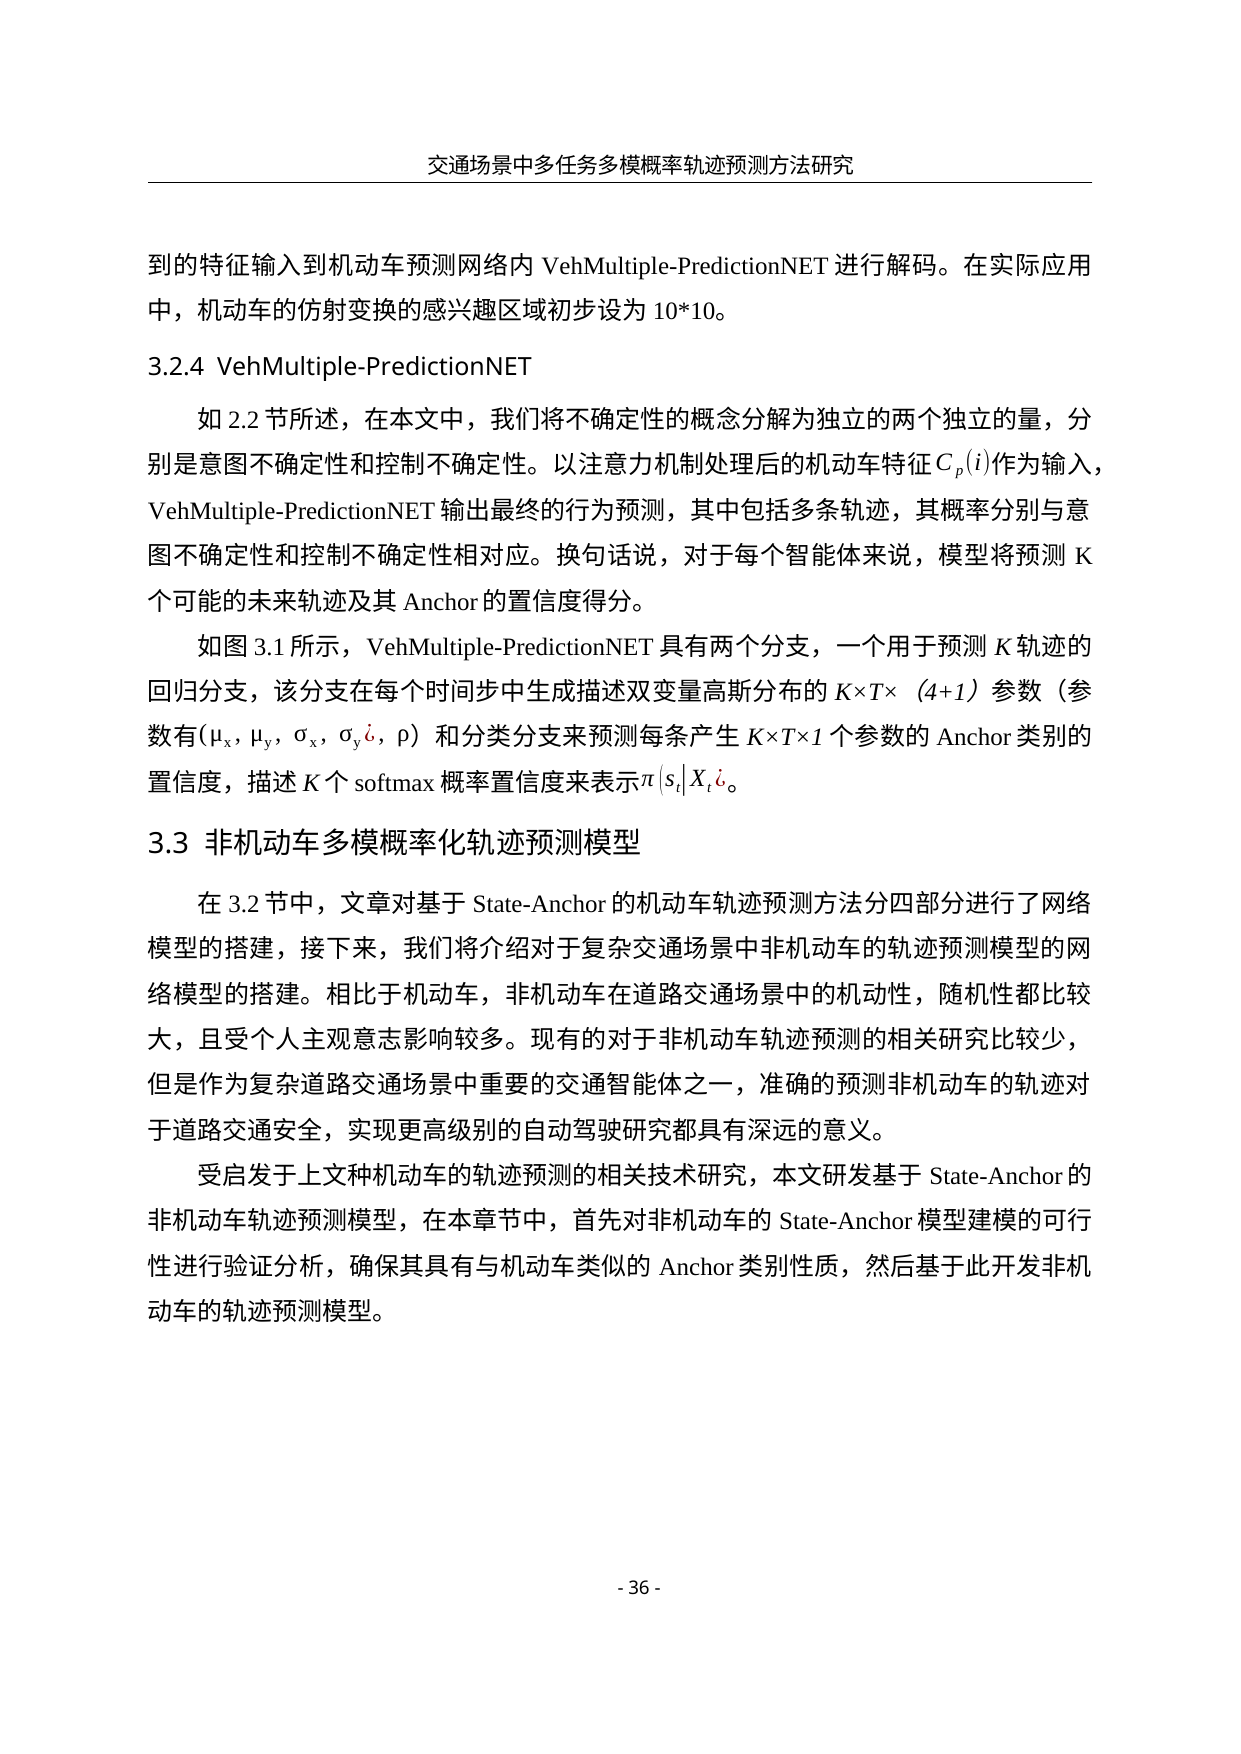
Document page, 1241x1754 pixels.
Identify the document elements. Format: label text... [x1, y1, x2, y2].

subtitle 3.2.4 VehMultiple-PredictionNET [148, 349, 1092, 383]
subtitle 3.3 非机动车多模概率化轨迹预测模型 [148, 820, 1092, 862]
text 如2.2节所述，在本文中，我们将不确定性的概念分解为独立的两个独立的量，分别是意图不确定性和控制不确定性。以注意力机制处理后的机动车特征作为输入，VehMultiple-PredictionNET输出最终的行为预测，其中包括多条轨迹，其概率分别与意图不确定性和控制不确定性相对应。换句话说，对于每个智能体来说，模型将预测K个可能的未来轨迹及其Anchor的置信度得分。 [148, 400, 1092, 617]
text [148, 246, 1092, 327]
text 在3.2节中，文章对基于State-Anchor的机动车轨迹预测方法分四部分进行了网络模型的搭建，接下来，我们将介绍对于复杂交通场景中非机动车的轨迹预测模型的网络模型的搭建。相比于机动车，非机动车在道路交通场景中的机动性，随机性都比较大，且受个人主观意志影响较多。现有的对于非机动车轨迹预测的相关研究比较少，但是作为复杂道路交通场景中重要的交通智能体之一，准确的预测非机动车的轨迹对于道路交通安全，实现更高级别的自动驾驶研究都具有深远的意义。 [148, 883, 1092, 1146]
text 如图3.1所示，VehMultiple-PredictionNET具有两个分支，一个用于预测K轨迹的回归分支，该分支在每个时间步中生成描述双变量高斯分布的K×T×（4+1）参数（参数有）和分类分支来预测每条产生K×T×1个参数的Anchor类别的置信度，描述K个softmax概率置信度来表示。 [148, 626, 1092, 798]
text 受启发于上文种机动车的轨迹预测的相关技术研究，本文研发基于State-Anchor的非机动车轨迹预测模型，在本章节中，首先对非机动车的State-Anchor模型建模的可行性进行验证分析，确保其具有与机动车类似的Anchor类别性质，然后基于此开发非机动车的轨迹预测模型。 [148, 1155, 1092, 1328]
